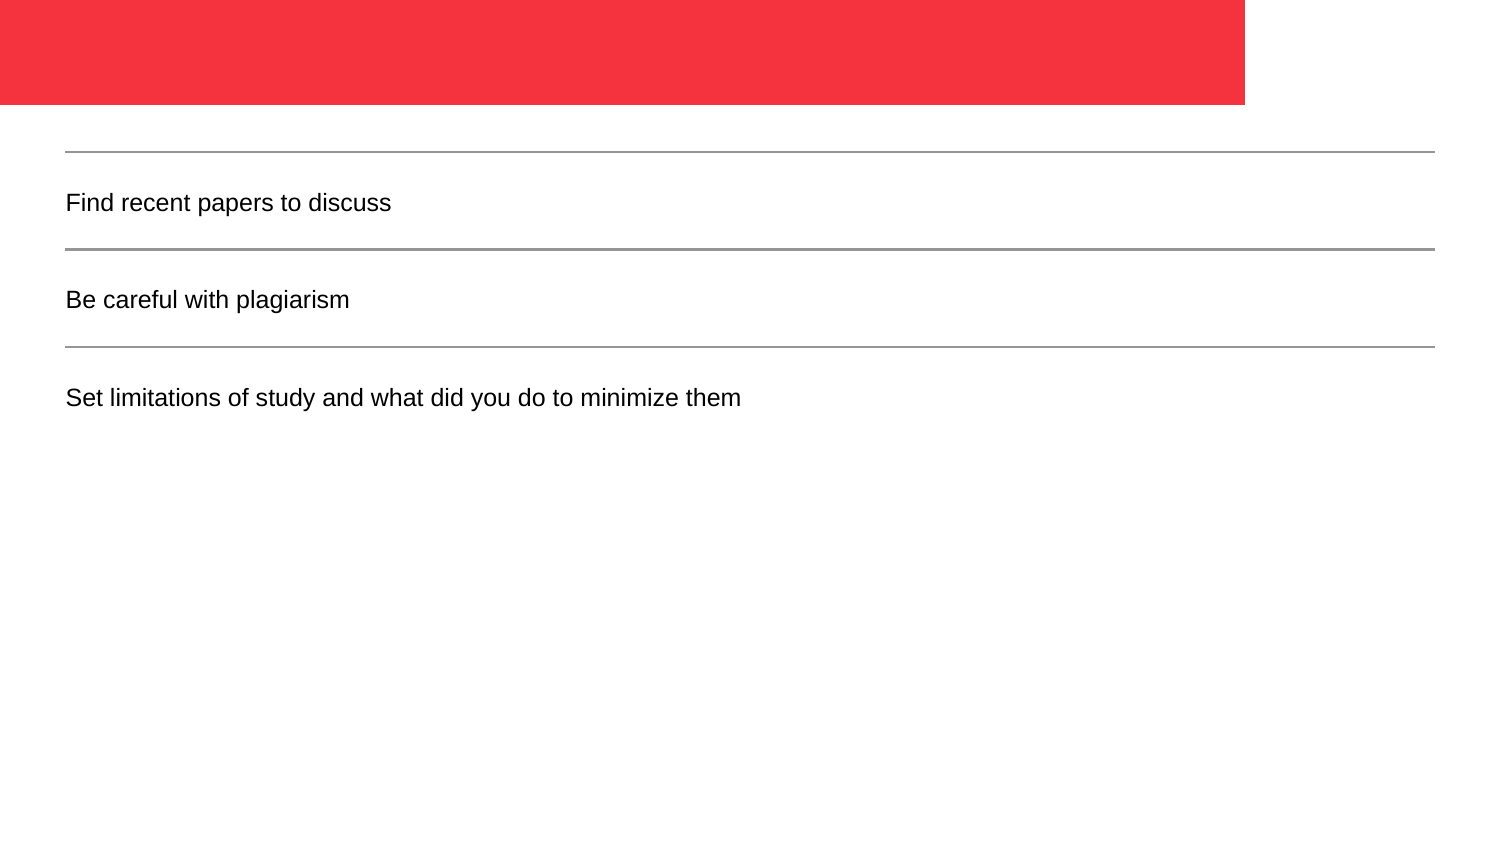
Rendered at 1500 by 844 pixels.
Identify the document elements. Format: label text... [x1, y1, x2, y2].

text Be careful with plagiarism [65, 286, 1401, 314]
text Set limitations of study and what did you do to minimize them [65, 383, 1401, 412]
text Find recent papers to discuss [65, 188, 1401, 217]
